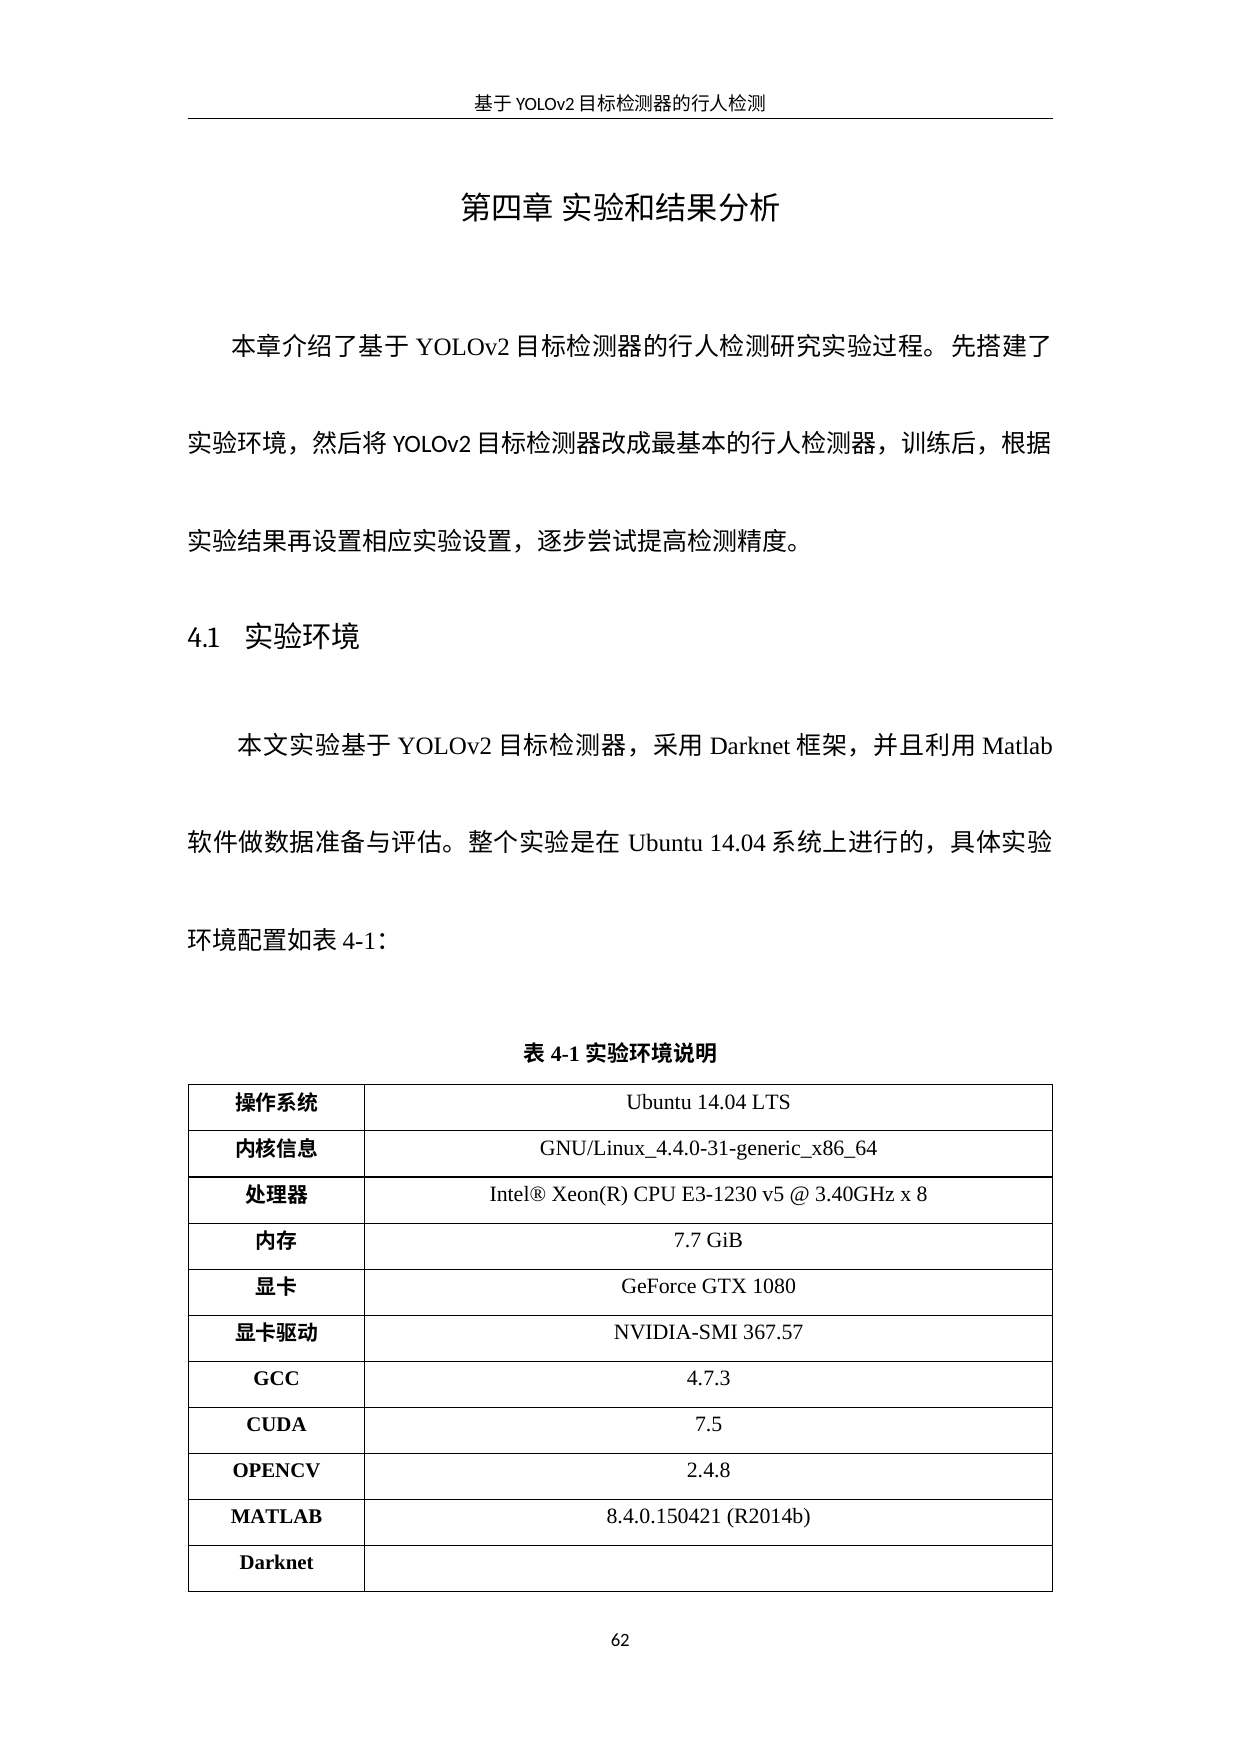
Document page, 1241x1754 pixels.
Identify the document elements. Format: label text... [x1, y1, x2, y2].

table_cell Darknet [189, 1546, 364, 1591]
table_cell 7.5 [365, 1408, 1052, 1453]
table_cell 4.7.3 [365, 1362, 1052, 1407]
table_cell GNU/Linux_4.4.0-31-generic_x86_64 [365, 1131, 1052, 1176]
table_cell GeForce GTX 1080 [365, 1270, 1052, 1314]
table_cell CUDA [189, 1408, 364, 1453]
table_cell 8.4.0.150421 (R2014b) [365, 1500, 1052, 1545]
table_cell Intel® Xeon(R) CPU E3-1230 v5 @ 3.40GHz x 8 [365, 1178, 1052, 1222]
table_cell 2.4.8 [365, 1454, 1052, 1499]
table_cell [365, 1546, 1052, 1591]
text 表 4-1 实验环境说明 [187, 1036, 1053, 1068]
table_cell 处理器 [189, 1178, 364, 1222]
table_header Ubuntu 14.04 LTS [365, 1085, 1052, 1130]
table_cell MATLAB [189, 1500, 364, 1545]
list 实验环境 [187, 603, 1053, 668]
table_cell 显卡驱动 [189, 1316, 364, 1361]
table_cell 内存 [189, 1224, 364, 1268]
table_cell NVIDIA-SMI 367.57 [365, 1316, 1052, 1361]
text 本章介绍了基于YOLOv2目标检测器的行人检测研究实验过程。先搭建了实验环境，然后将YOLOv2目标检测器改成最基本的行人检测器，训练后，根据实验结果再设置相应实验设置，逐步尝试提高检测精度。 [187, 312, 1053, 572]
text 本文实验基于YOLOv2目标检测器，采用Darknet框架，并且利用Matlab软件做数据准备与评估。整个实验是在Ubuntu 14.04系统上进行的，具体实验环境配置如表4-1： [187, 711, 1053, 971]
table_cell OPENCV [189, 1454, 364, 1499]
table_cell 内核信息 [189, 1131, 364, 1176]
table_cell GCC [189, 1362, 364, 1407]
table_cell 显卡 [189, 1270, 364, 1314]
table_cell 7.7 GiB [365, 1224, 1052, 1268]
subtitle 第四章 实验和结果分析 [187, 174, 1053, 239]
table_header 操作系统 [189, 1085, 364, 1130]
